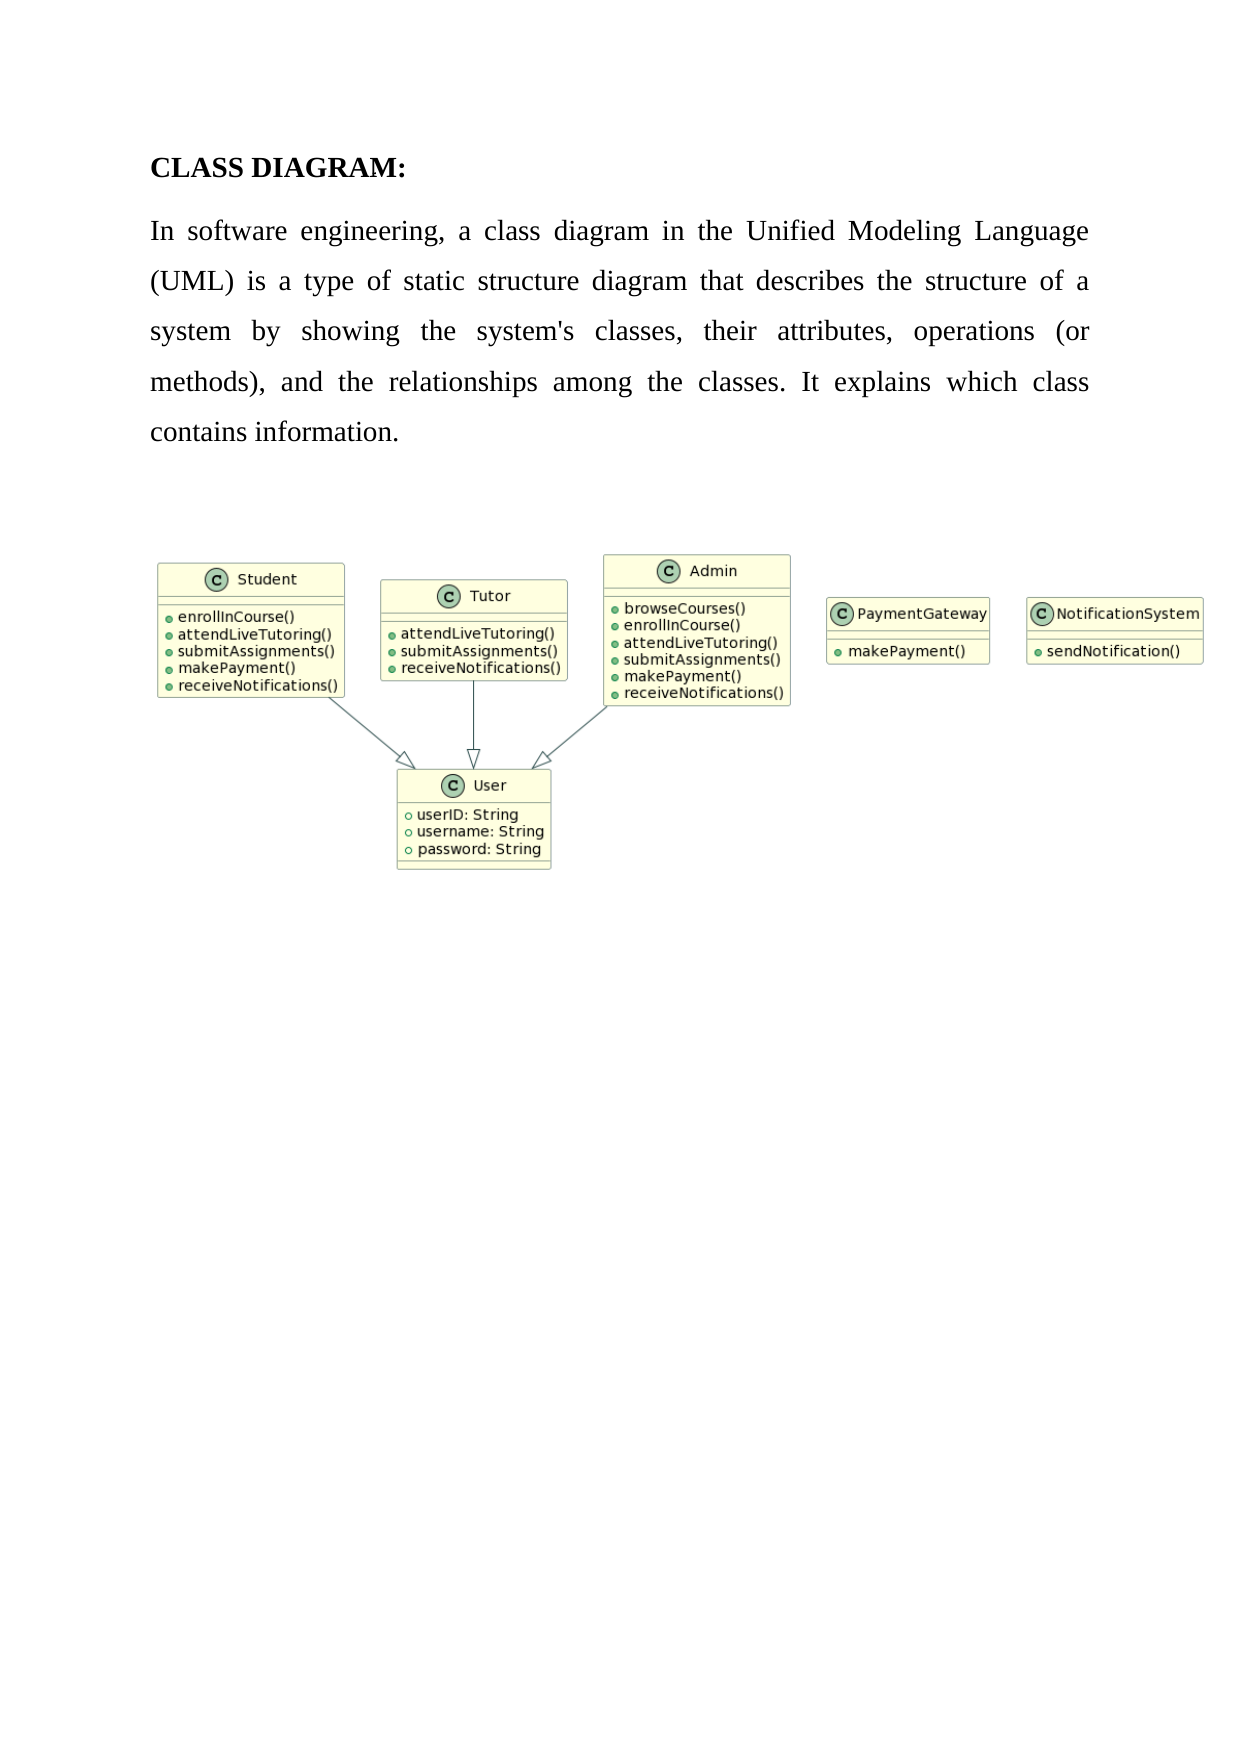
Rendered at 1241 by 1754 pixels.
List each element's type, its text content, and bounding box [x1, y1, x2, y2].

picture [150, 547, 1209, 875]
text In software engineering, a class diagram in the Unified Modeling Language (UML) is a type of static structure diagram that describes the structure of a system by showing the system's classes, their attributes, operations (or methods), and the relationships among the classes. It explains which class contains information. [150, 213, 1090, 447]
subtitle CLASS DIAGRAM: [150, 150, 1090, 183]
